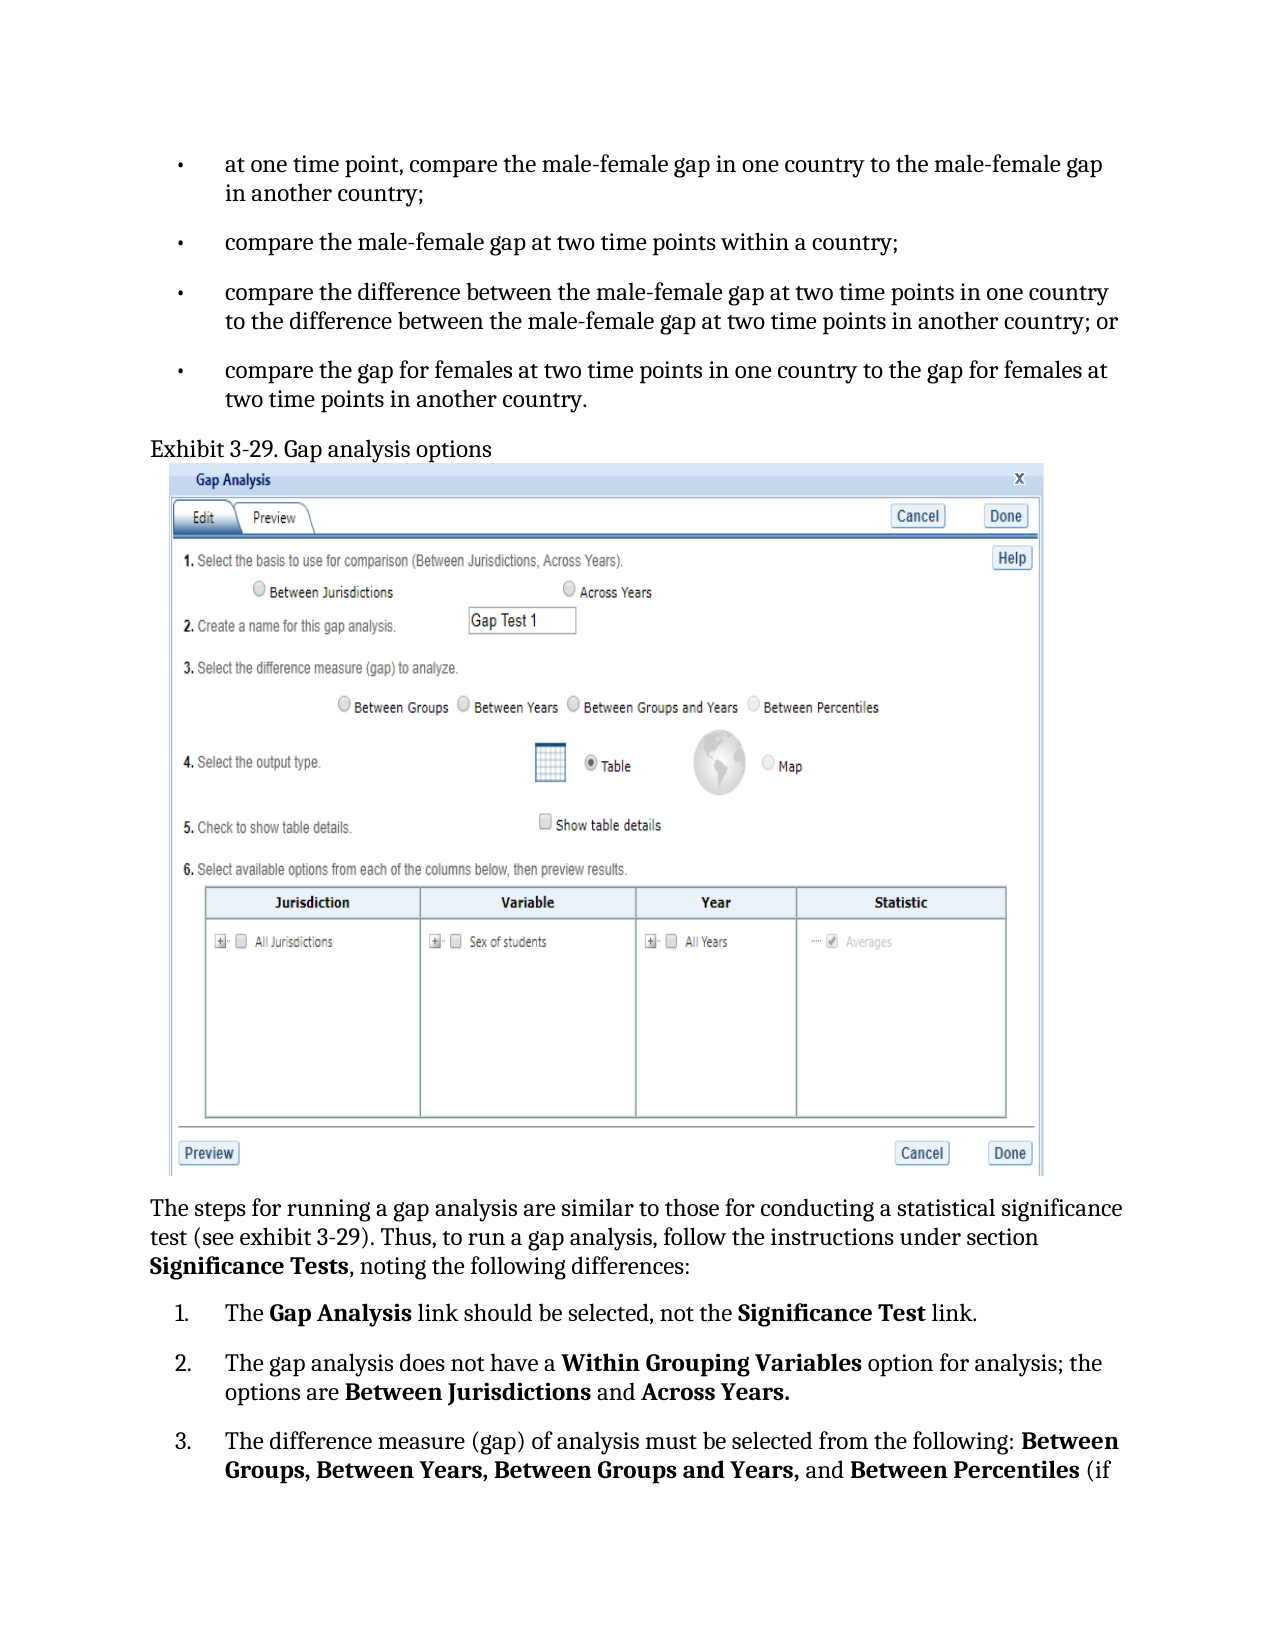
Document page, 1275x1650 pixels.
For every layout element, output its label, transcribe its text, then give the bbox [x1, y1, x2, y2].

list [175, 1427, 1125, 1484]
list compare the difference between the male-female gap at two time points in one country to the difference between the male-female gap at two time points in another country; or [175, 278, 1125, 335]
list compare the gap for females at two time points in one country to the gap for females at two time points in another country. [175, 356, 1125, 414]
picture [168, 463, 1044, 1176]
list at one time point, compare the male-female gap in one country to the male-female gap in another country; [175, 150, 1125, 207]
list The gap analysis does not have a Within Grouping Variables option for analysis; the options are Between Jurisdictions and Across Years. [175, 1349, 1125, 1406]
text The steps for running a gap analysis are similar to those for conducting a statistical significance test (see exhibit 3-29). Thus, to run a gap analysis, follow the instructions under section Significance Tests, noting the following differences: [150, 1194, 1125, 1280]
list compare the male-female gap at two time points within a country; [175, 228, 1125, 257]
list The Gap Analysis link should be selected, not the Significance Test link. [175, 1299, 1125, 1328]
